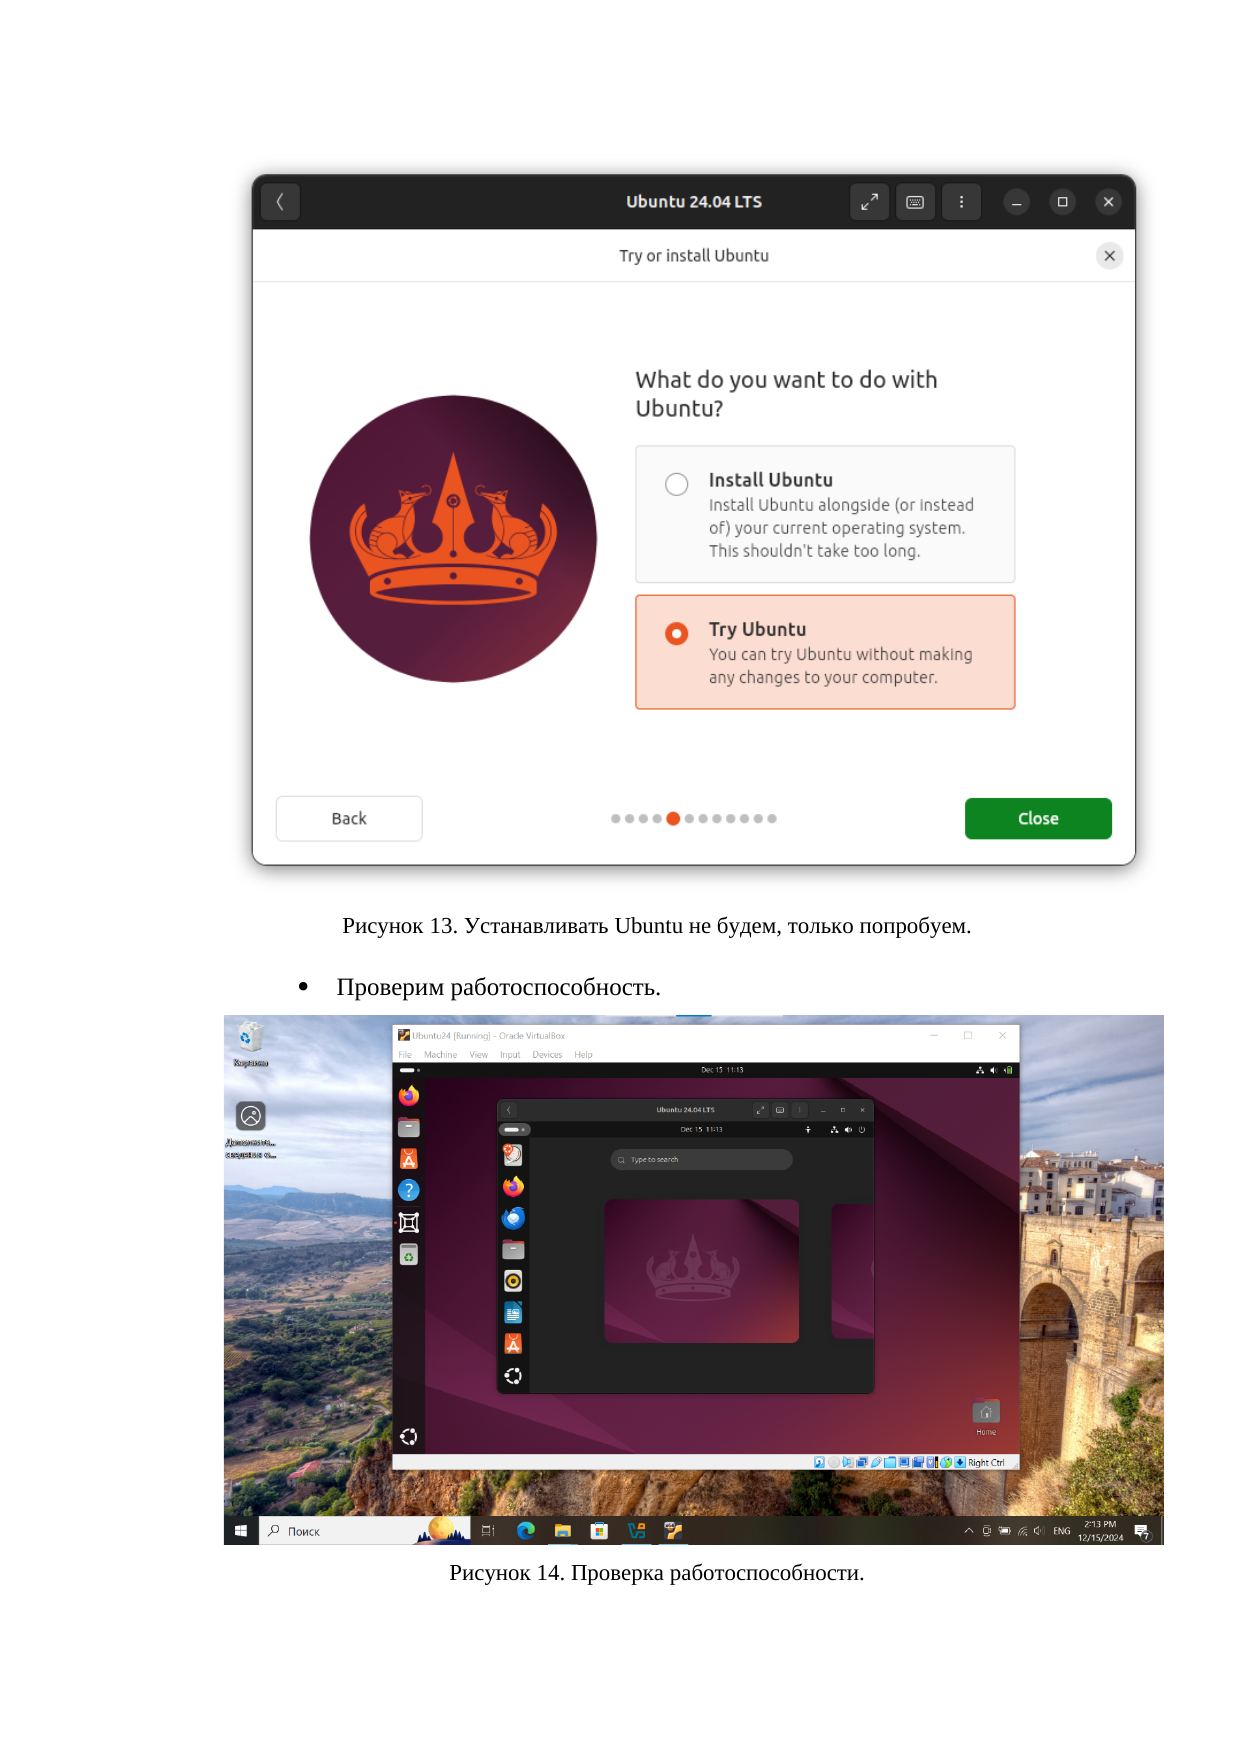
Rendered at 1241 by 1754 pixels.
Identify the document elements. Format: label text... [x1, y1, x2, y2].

picture [223, 1015, 1164, 1545]
list Проверим работоспособность. [299, 972, 1090, 1001]
picture [223, 150, 1164, 898]
